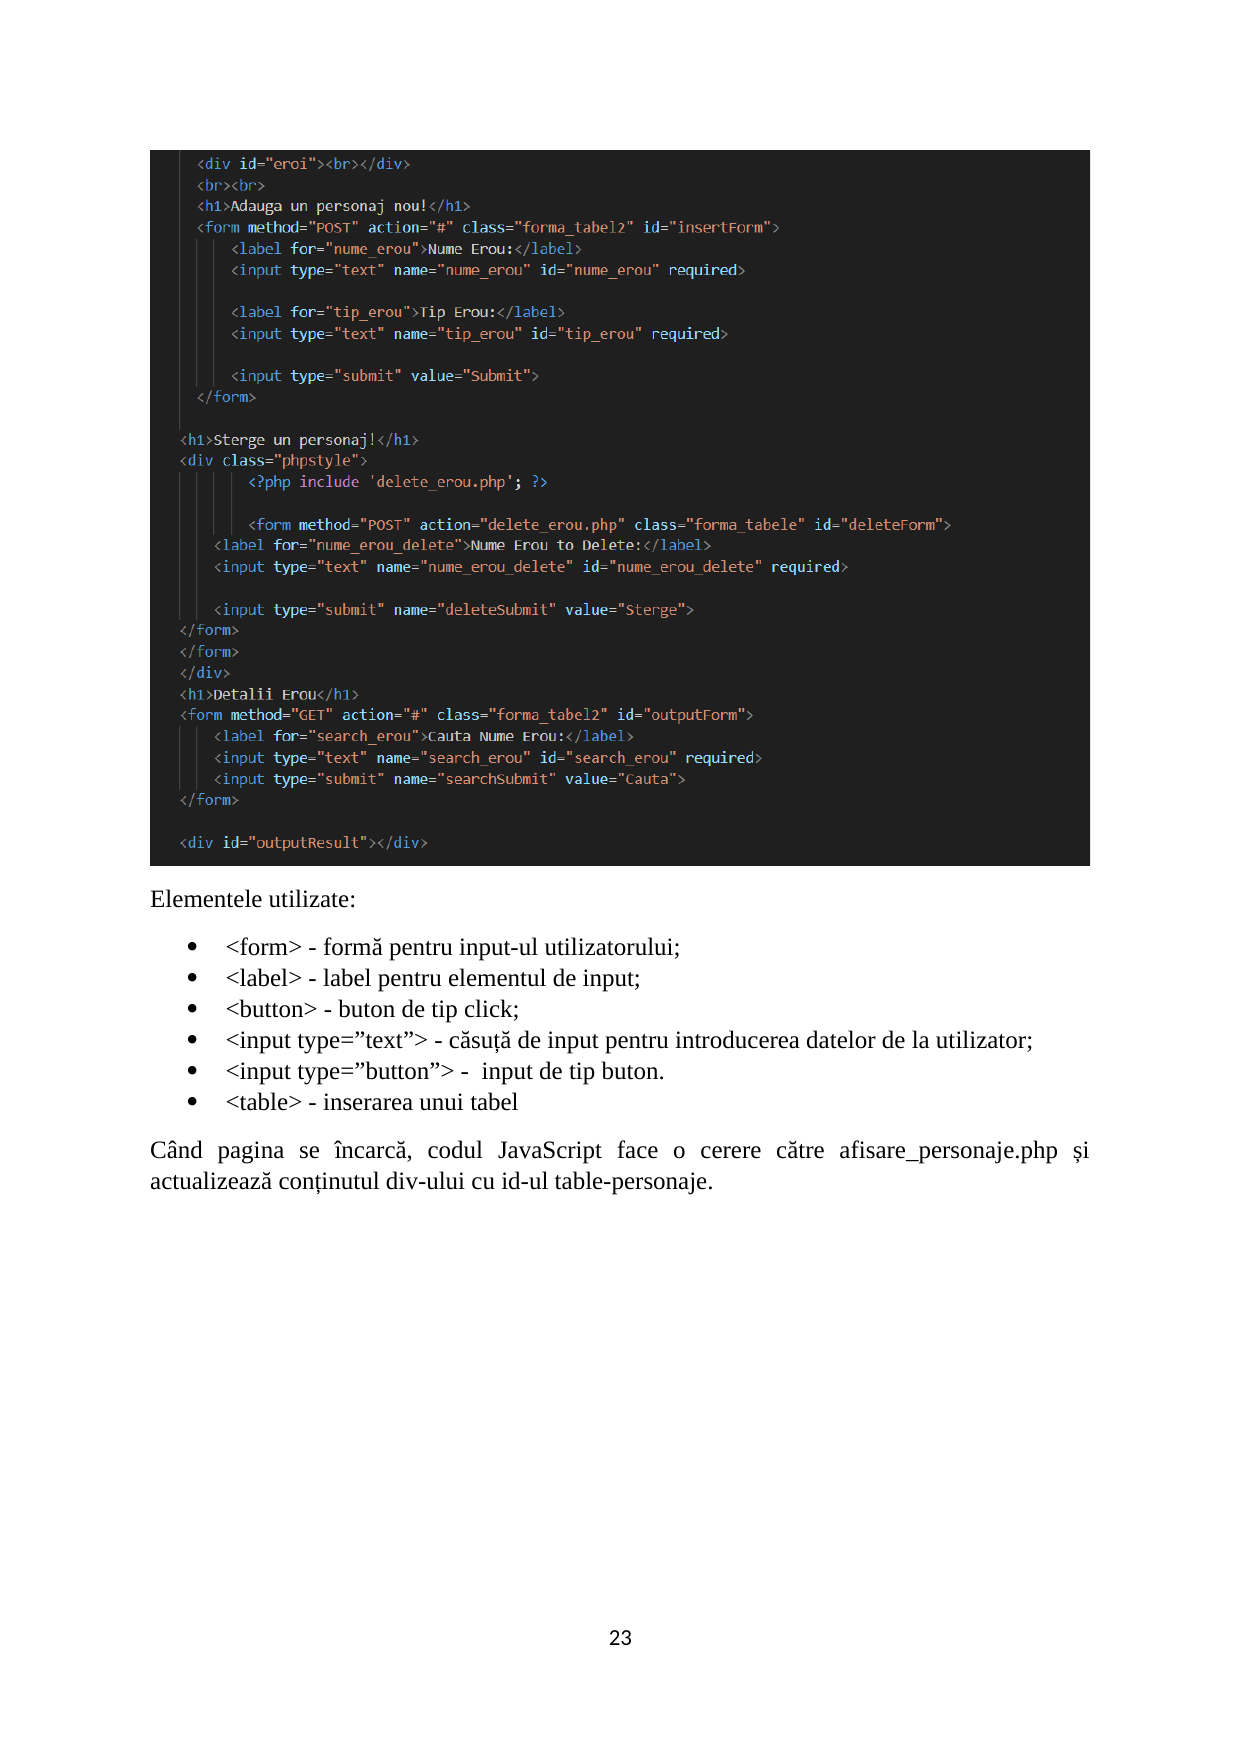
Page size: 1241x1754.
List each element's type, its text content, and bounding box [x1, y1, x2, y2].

list <input type=”text”> - căsuță de input pentru introducerea datelor de la utilizator; [188, 1025, 1090, 1054]
list <label> - label pentru elementul de input; [188, 963, 1090, 992]
picture [150, 150, 1091, 866]
list <input type=”button”> - input de tip buton. [188, 1056, 1090, 1085]
text Elementele utilizate: [150, 884, 1090, 913]
text Când pagina se încarcă, codul JavaScript face o cerere către afisare_personaje.php și actualizează conținutul div-ului cu id-ul table-personaje. [150, 1135, 1090, 1195]
list <button> - buton de tip click; [188, 994, 1090, 1023]
list <form> - formă pentru input-ul utilizatorului; [188, 932, 1090, 961]
list <table> - inserarea unui tabel [188, 1087, 1090, 1116]
